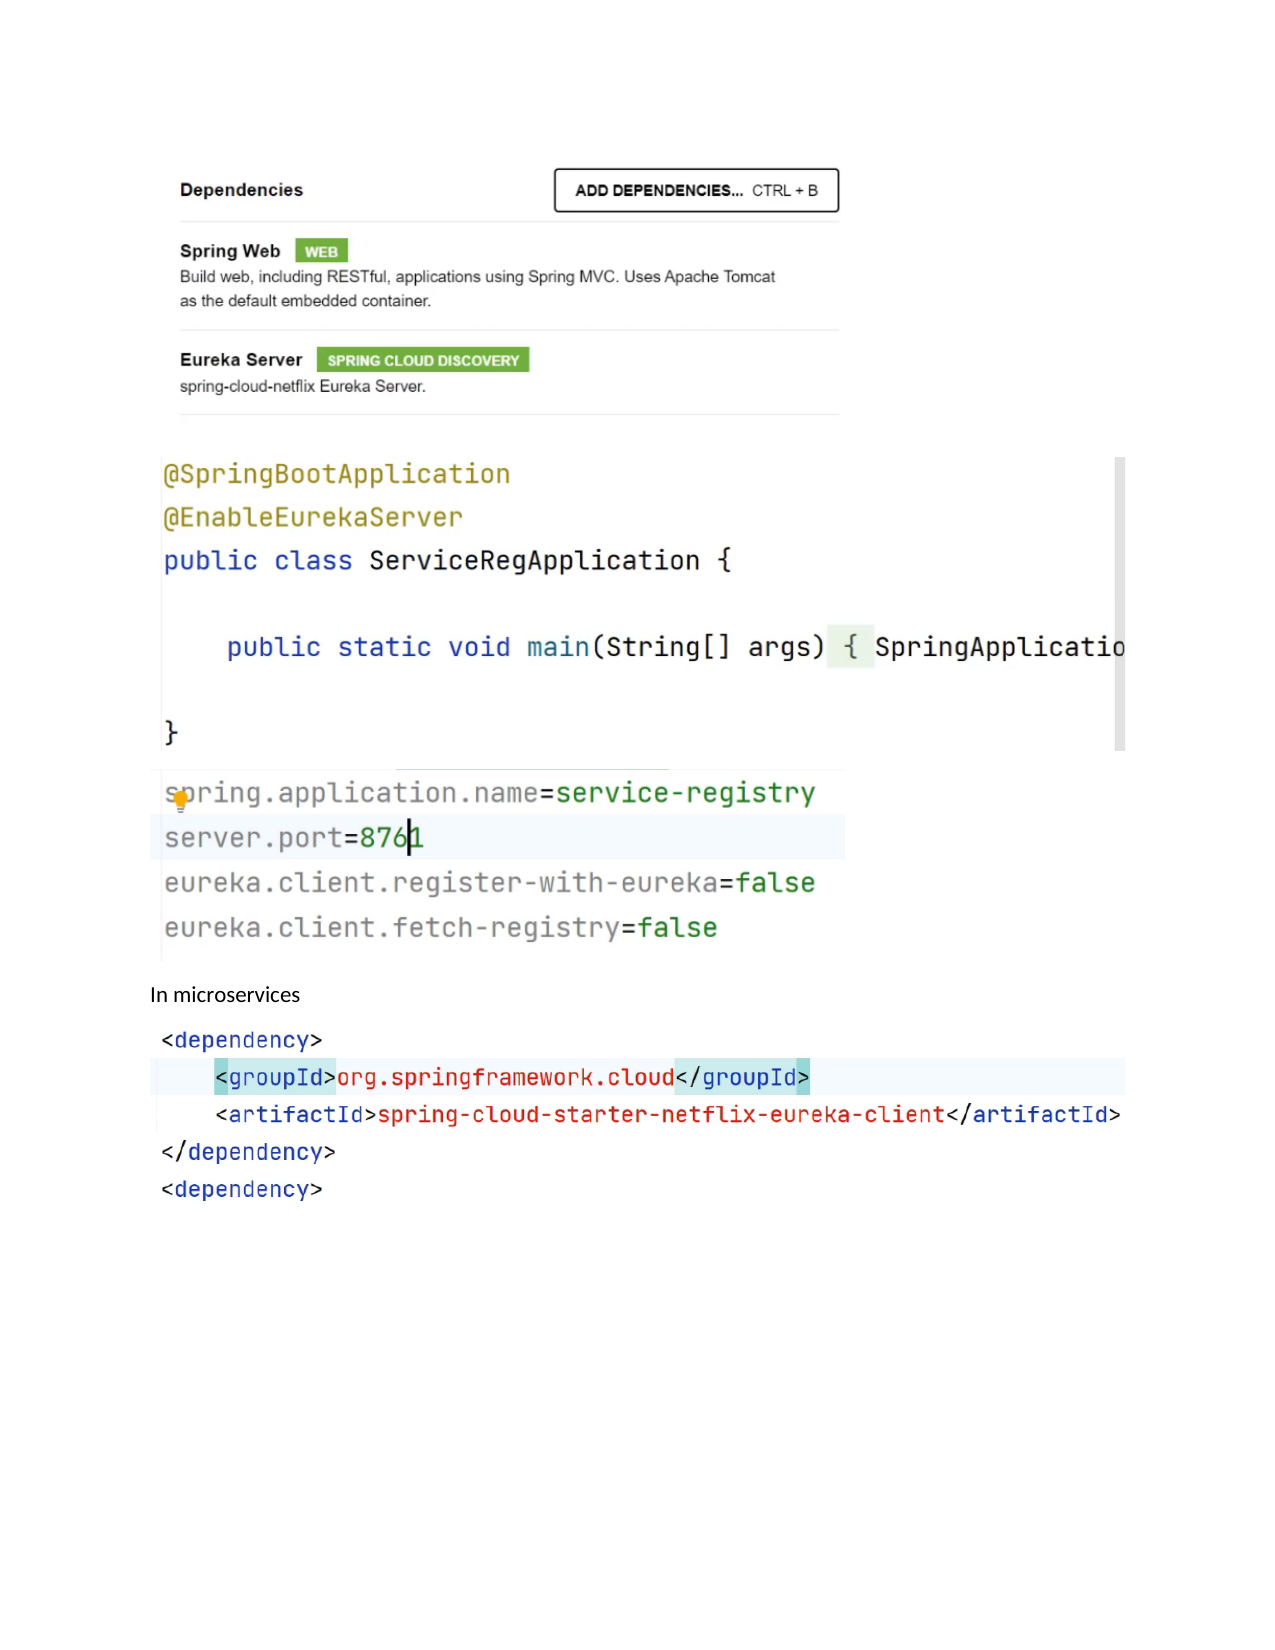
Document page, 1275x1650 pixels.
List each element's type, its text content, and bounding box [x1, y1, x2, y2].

text In microservices [150, 980, 1125, 1008]
picture [150, 769, 845, 962]
picture [150, 1027, 1125, 1207]
picture [150, 457, 1125, 751]
picture [150, 150, 855, 439]
